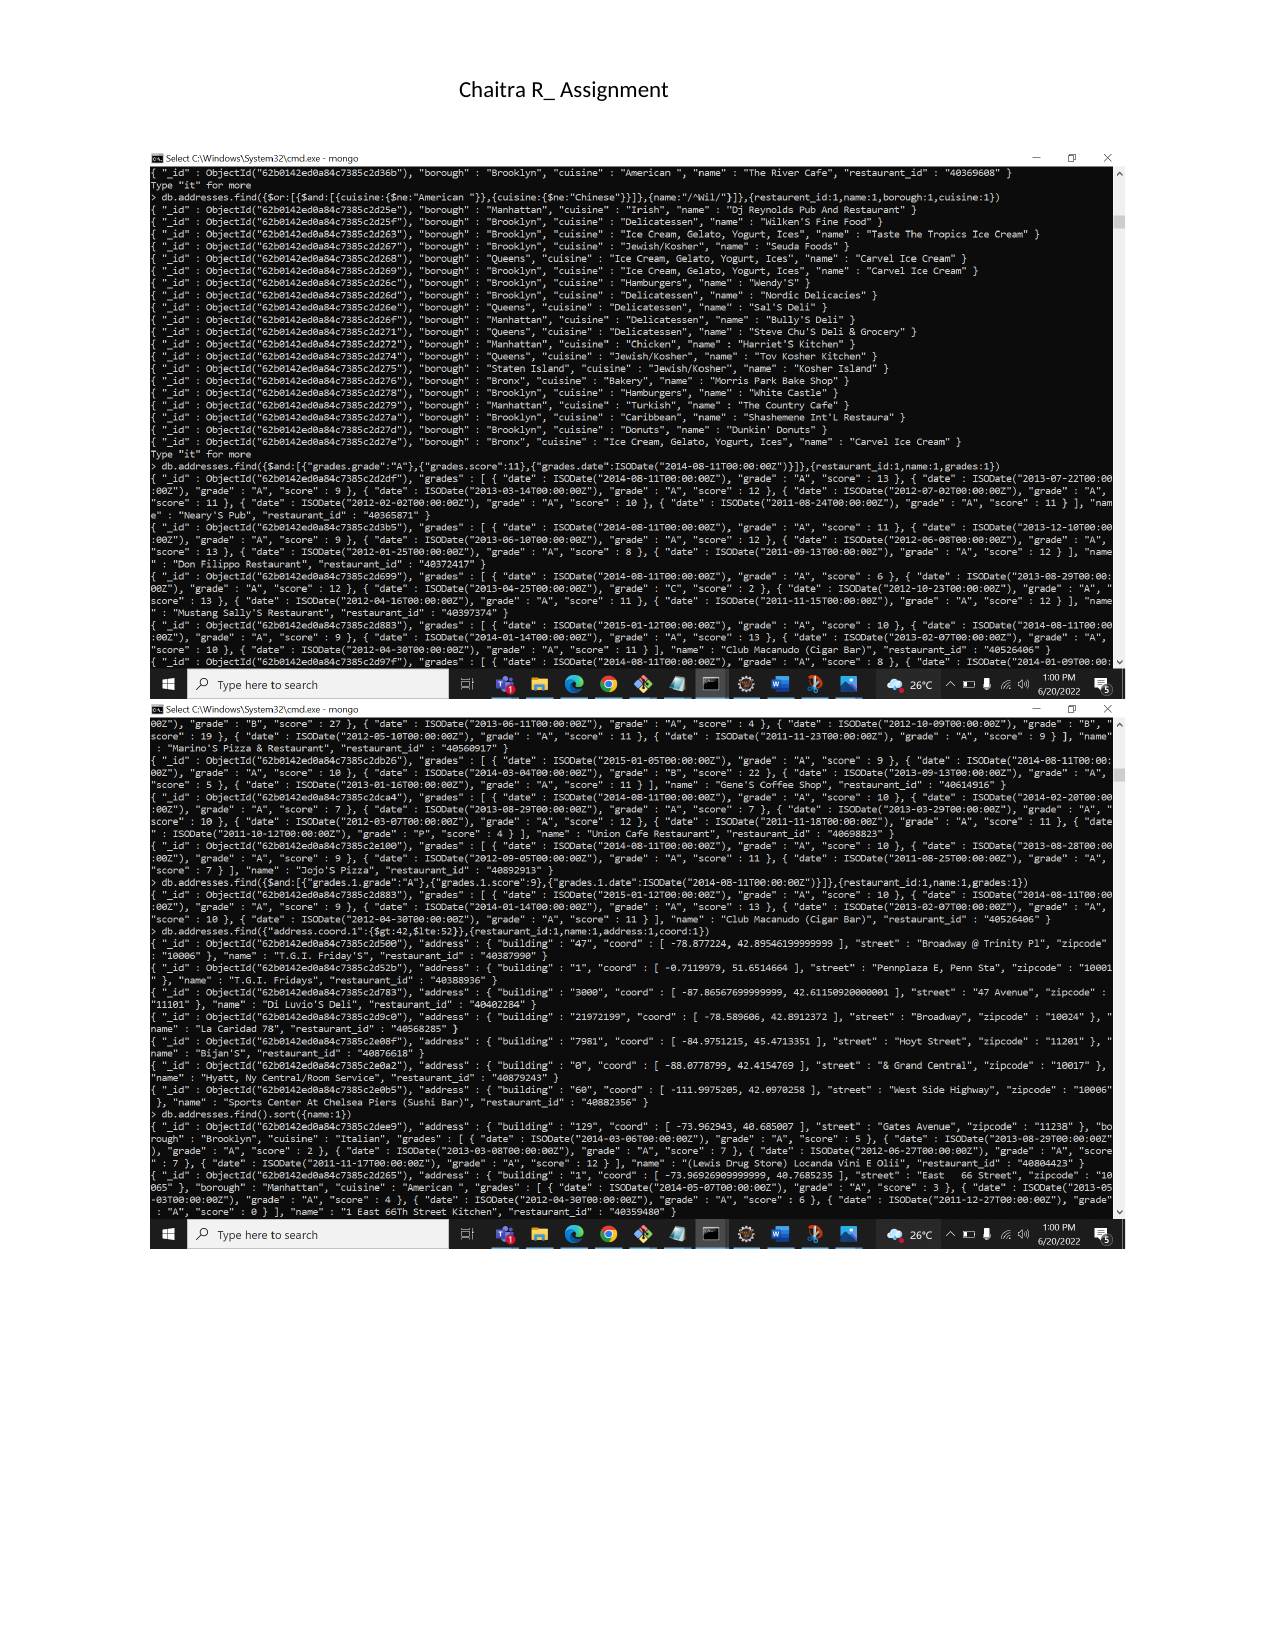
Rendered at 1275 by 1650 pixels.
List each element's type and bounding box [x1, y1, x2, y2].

picture [150, 700, 1125, 1249]
picture [150, 150, 1125, 699]
